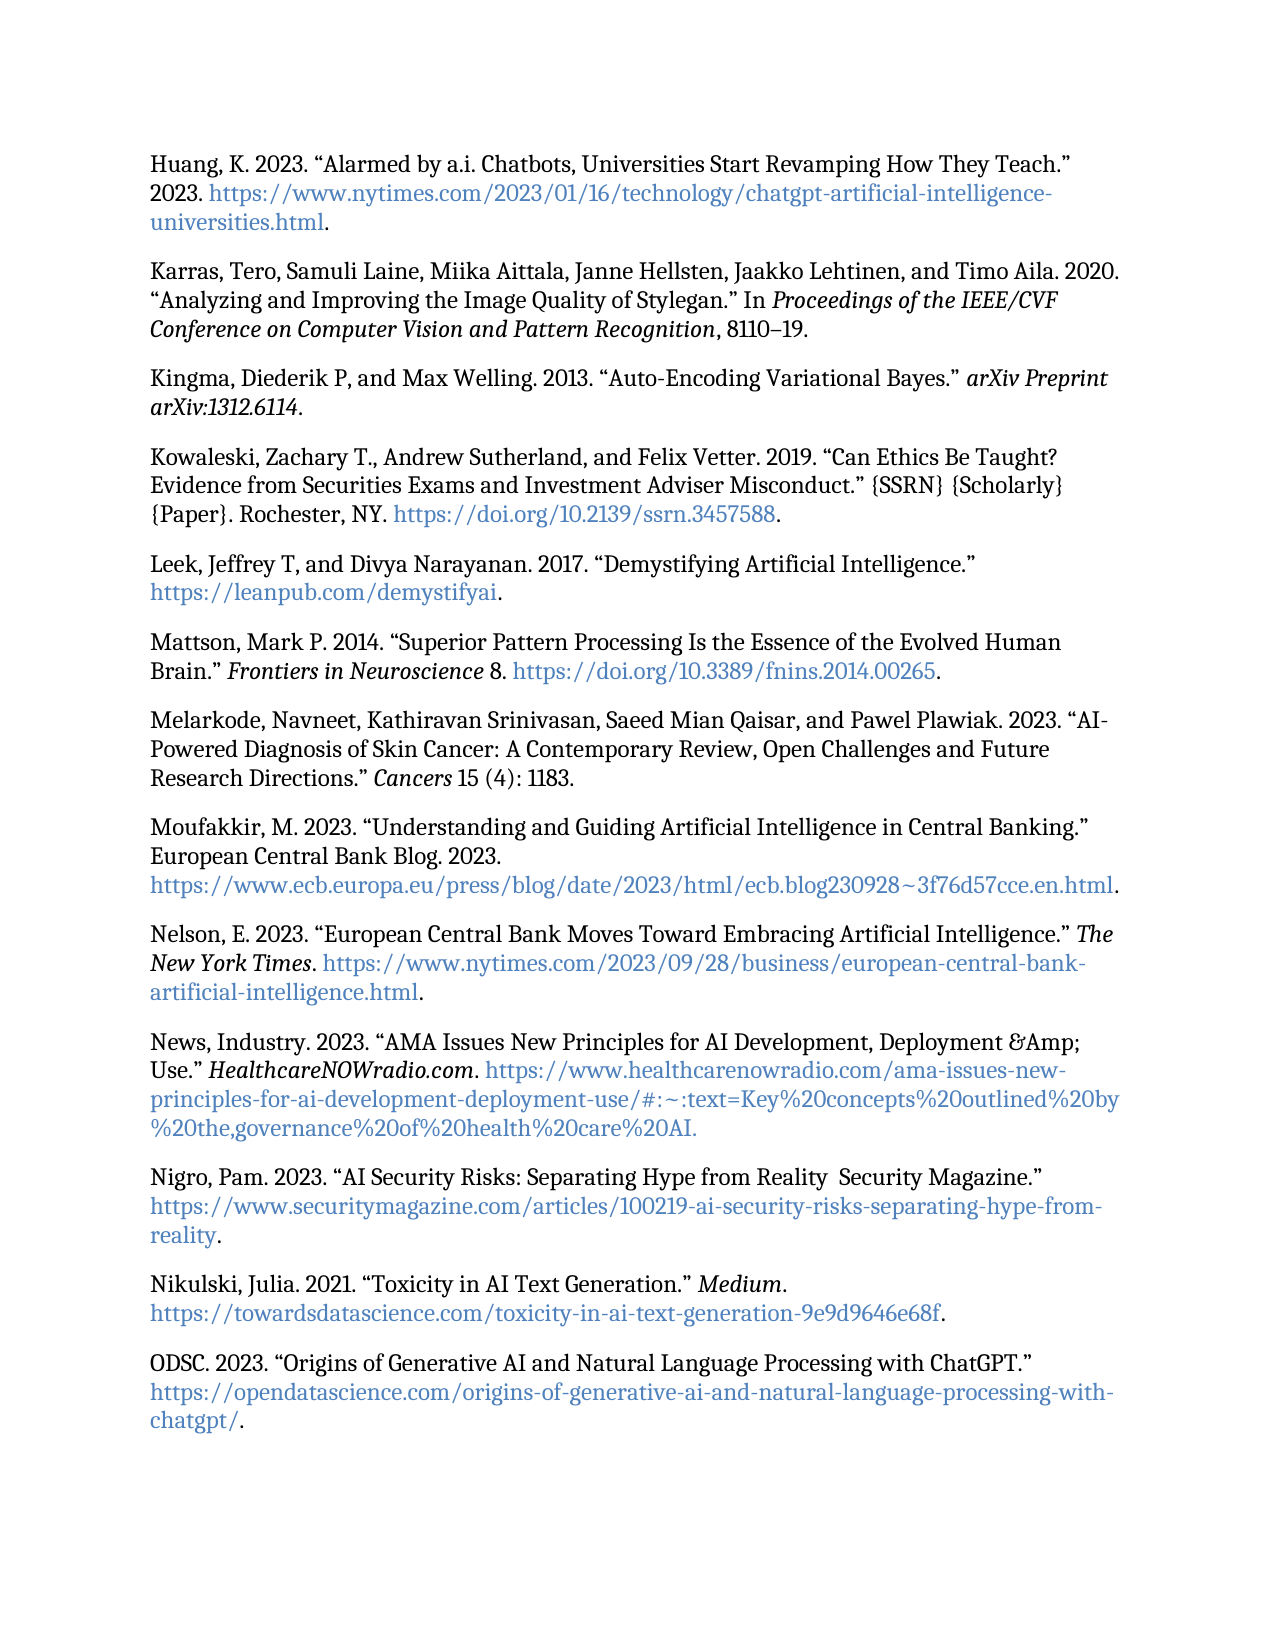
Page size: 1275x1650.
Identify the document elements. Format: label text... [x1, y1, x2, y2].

text Leek, Jeffrey T, and Divya Narayanan. 2017. “Demystifying Artificial Intelligence.” https://leanpub.com/demystifyai. [150, 549, 1125, 607]
text Nigro, Pam. 2023. “AI Security Risks: Separating Hype from Reality Security Magazine.” https://www.securitymagazine.com/articles/100219-ai-security-risks-separating-hype-from-reality. [150, 1163, 1125, 1249]
text Melarkode, Navneet, Kathiravan Srinivasan, Saeed Mian Qaisar, and Pawel Plawiak. 2023. “AI-Powered Diagnosis of Skin Cancer: A Contemporary Review, Open Challenges and Future Research Directions.” Cancers 15 (4): 1183. [150, 706, 1125, 792]
text Huang, K. 2023. “Alarmed by a.i. Chatbots, Universities Start Revamping How They Teach.” 2023. https://www.nytimes.com/2023/01/16/technology/chatgpt-artificial-intelligence-universities.html. [150, 150, 1125, 236]
text Moufakkir, M. 2023. “Understanding and Guiding Artificial Intelligence in Central Banking.” European Central Bank Blog. 2023. https://www.ecb.europa.eu/press/blog/date/2023/html/ecb.blog230928~3f76d57cce.en.html. [150, 813, 1125, 899]
text Nelson, E. 2023. “European Central Bank Moves Toward Embracing Artificial Intelligence.” The New York Times. https://www.nytimes.com/2023/09/28/business/european-central-bank-artificial-intelligence.html. [150, 920, 1125, 1007]
text Karras, Tero, Samuli Laine, Miika Aittala, Janne Hellsten, Jaakko Lehtinen, and Timo Aila. 2020. “Analyzing and Improving the Image Quality of Stylegan.” In Proceedings of the IEEE/CVF Conference on Computer Vision and Pattern Recognition, 8110–19. [150, 257, 1125, 343]
text ODSC. 2023. “Origins of Generative AI and Natural Language Processing with ChatGPT.” https://opendatascience.com/origins-of-generative-ai-and-natural-language-processing-with-chatgpt/. [150, 1349, 1125, 1435]
text Kingma, Diederik P, and Max Welling. 2013. “Auto-Encoding Variational Bayes.” arXiv Preprint arXiv:1312.6114. [150, 364, 1125, 422]
text News, Industry. 2023. “AMA Issues New Principles for AI Development, Deployment &Amp; Use.” HealthcareNOWradio.com. https://www.healthcarenowradio.com/ama-issues-new-principles-for-ai-development-deployment-use/#:~:text=Key%20concepts%20outlined%20by%20the,governance%20of%20health%20care%20AI. [150, 1027, 1125, 1142]
text Kowaleski, Zachary T., Andrew Sutherland, and Felix Vetter. 2019. “Can Ethics Be Taught? Evidence from Securities Exams and Investment Adviser Misconduct.” {SSRN} {Scholarly} {Paper}. Rochester, NY. https://doi.org/10.2139/ssrn.3457588. [150, 442, 1125, 529]
text Nikulski, Julia. 2021. “Toxicity in AI Text Generation.” Medium. https://towardsdatascience.com/toxicity-in-ai-text-generation-9e9d9646e68f. [150, 1270, 1125, 1328]
text Mattson, Mark P. 2014. “Superior Pattern Processing Is the Essence of the Evolved Human Brain.” Frontiers in Neuroscience 8. https://doi.org/10.3389/fnins.2014.00265. [150, 628, 1125, 685]
